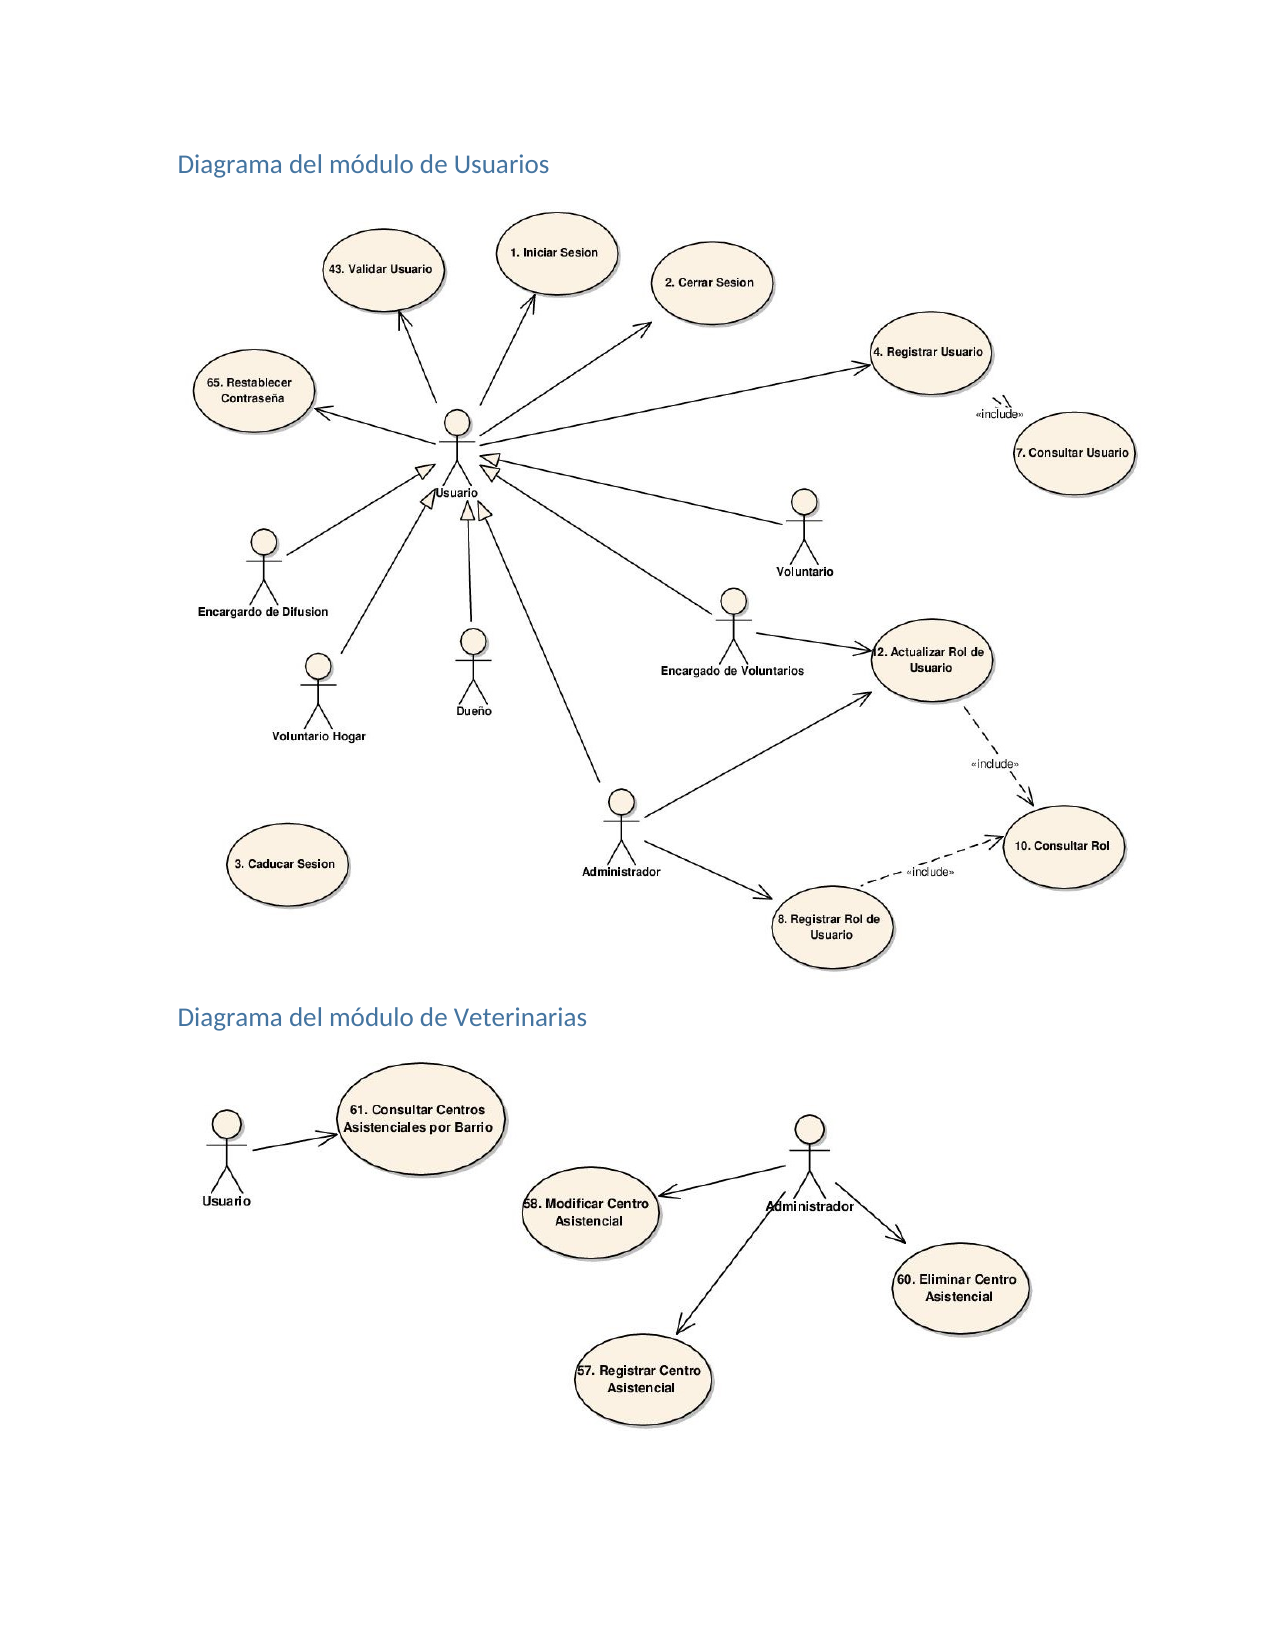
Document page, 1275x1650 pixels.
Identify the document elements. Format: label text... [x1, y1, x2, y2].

subtitle Diagrama del módulo de Veterinarias [177, 1001, 1098, 1034]
subtitle Diagrama del módulo de Usuarios [177, 148, 1098, 181]
picture [177, 1036, 1040, 1431]
picture [177, 183, 1154, 982]
